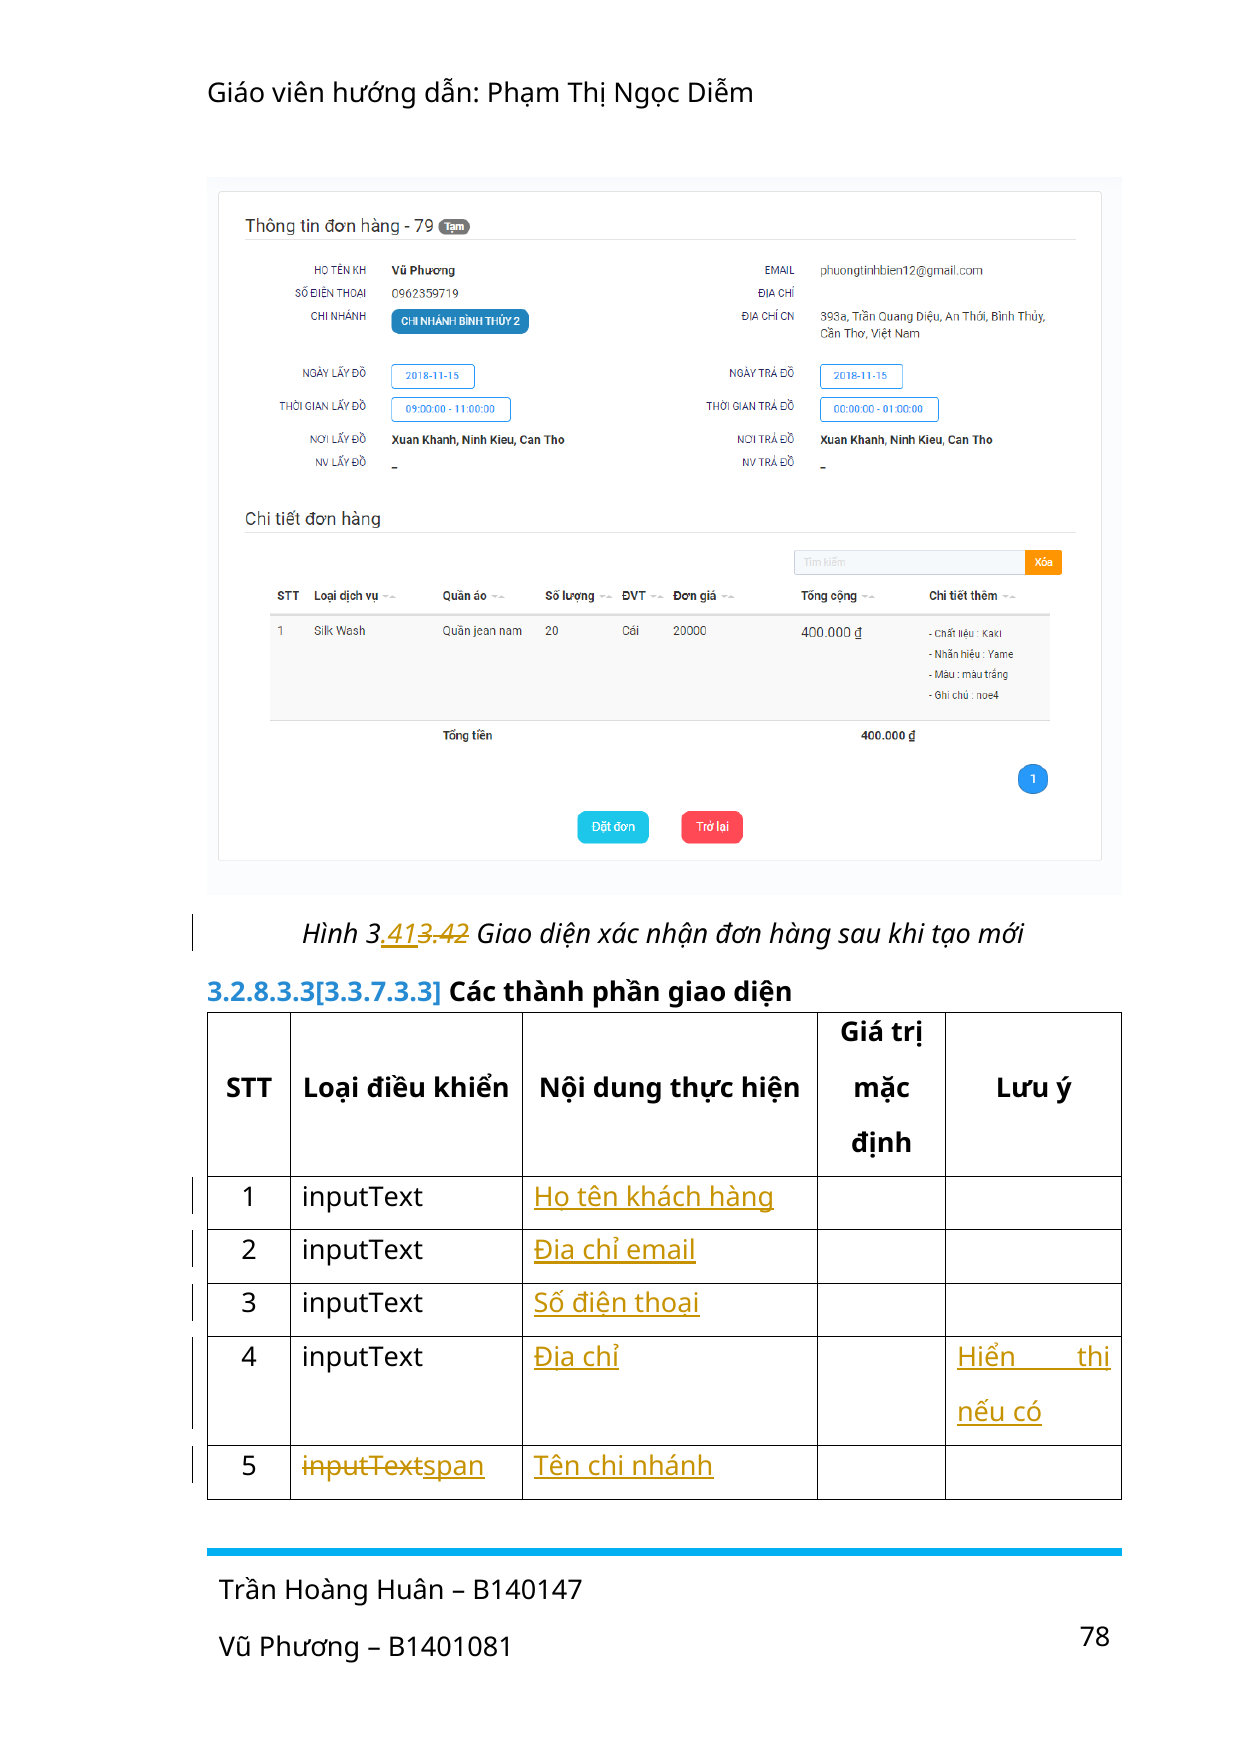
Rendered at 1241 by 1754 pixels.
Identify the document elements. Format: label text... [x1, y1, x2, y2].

table_cell 1 [208, 1177, 290, 1229]
table_cell [523, 1337, 817, 1445]
table_cell [818, 1446, 945, 1498]
table_cell inputText [291, 1230, 522, 1283]
table_cell 4 [208, 1337, 290, 1445]
table_header Giá trị mặc định [818, 1013, 945, 1176]
table_cell 3 [208, 1284, 290, 1336]
text Hình 3 Giao diện xác nhận đơn hàng sau khi tạo mới [207, 914, 1122, 951]
table_cell [291, 1446, 522, 1498]
table_header Lưu ý [946, 1013, 1121, 1176]
table_cell [946, 1337, 1121, 1445]
table_cell inputText [291, 1284, 522, 1336]
table_cell [946, 1284, 1121, 1336]
table_cell [946, 1446, 1121, 1498]
table_cell inputText [291, 1337, 522, 1445]
table_header Nội dung thực hiện [523, 1013, 817, 1176]
picture [206, 177, 1123, 895]
table_cell [523, 1177, 817, 1229]
table_header STT [208, 1013, 290, 1176]
table_cell [818, 1284, 945, 1336]
table_cell [523, 1446, 817, 1498]
table_cell [818, 1337, 945, 1445]
table_cell [523, 1230, 817, 1283]
table_cell [523, 1284, 817, 1336]
table_cell inputText [291, 1177, 522, 1229]
subtitle Các thành phần giao diện [207, 972, 1122, 1009]
table_cell [818, 1230, 945, 1283]
table_cell [946, 1177, 1121, 1229]
table_cell 5 [208, 1446, 290, 1498]
table_cell [818, 1177, 945, 1229]
table_cell 2 [208, 1230, 290, 1283]
table_cell [946, 1230, 1121, 1283]
table_header Loại điều khiển [291, 1013, 522, 1176]
